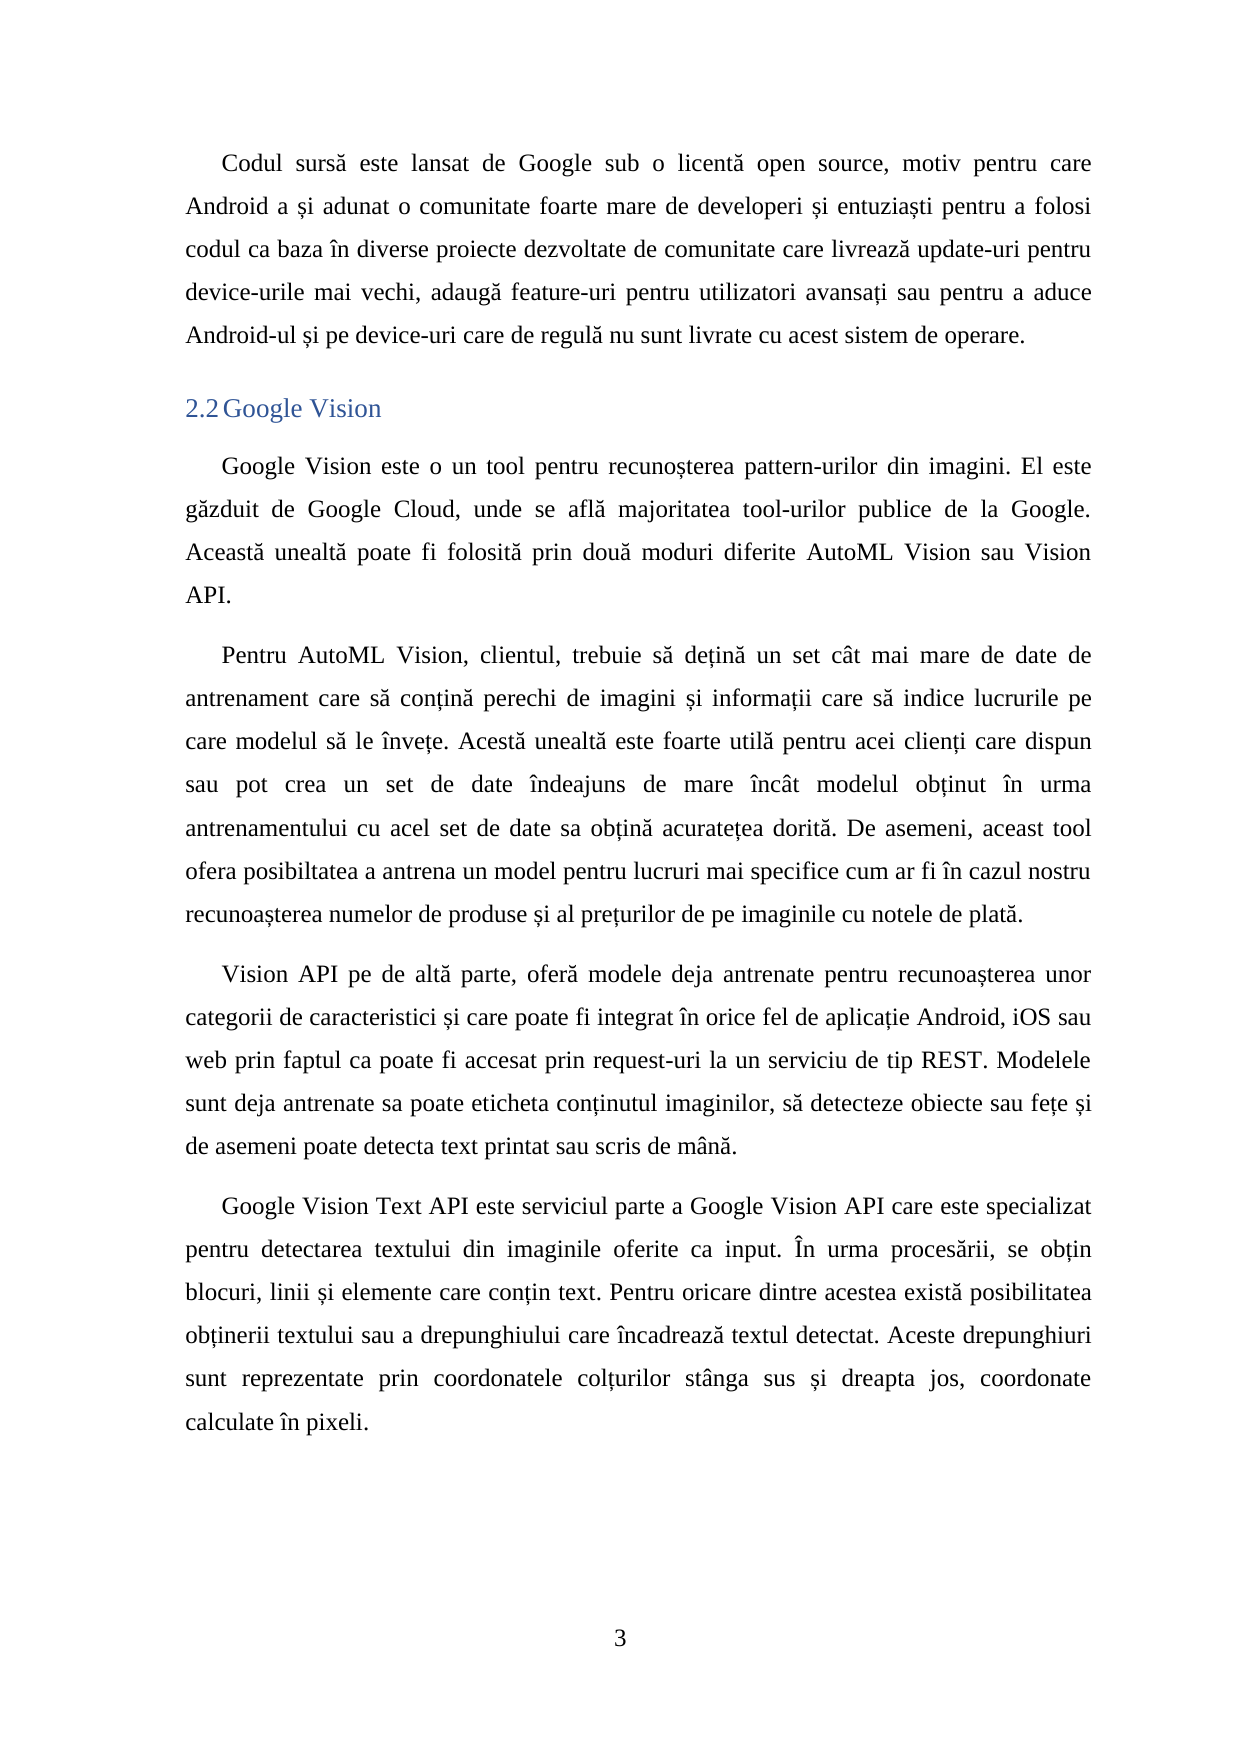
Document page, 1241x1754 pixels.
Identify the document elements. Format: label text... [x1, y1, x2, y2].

text Google Vision Text API este serviciul parte a Google Vision API care este specializat pentru detectarea textului din imaginile oferite ca input. În urma procesării, se obțin blocuri, linii și elemente care conțin text. Pentru oricare dintre acestea există posibilitatea obținerii textului sau a drepunghiului care încadrează textul detectat. Aceste drepunghiuri sunt reprezentate prin coordonatele colțurilor stânga sus și dreapta jos, coordonate calculate în pixeli. [185, 1191, 1093, 1435]
text Vision API pe de altă parte, oferă modele deja antrenate pentru recunoașterea unor categorii de caracteristici și care poate fi integrat în orice fel de aplicație Android, iOS sau web prin faptul ca poate fi accesat prin request-uri la un serviciu de tip REST. Modelele sunt deja antrenate sa poate eticheta conținutul imaginilor, să detecteze obiecte sau fețe și de asemeni poate detecta text printat sau scris de mână. [185, 959, 1093, 1160]
text Codul sursă este lansat de Google sub o licentă open source, motiv pentru care Android a și adunat o comunitate foarte mare de developeri și entuziaști pentru a folosi codul ca baza în diverse proiecte dezvoltate de comunitate care livrează update-uri pentru device-urile mai vechi, adaugă feature-uri pentru utilizatori avansați sau pentru a aduce Android-ul și pe device-uri care de regulă nu sunt livrate cu acest sistem de operare. [185, 148, 1093, 349]
text Google Vision este o un tool pentru recunoșterea pattern-urilor din imagini. El este găzduit de Google Cloud, unde se află majoritatea tool-urilor publice de la Google. Această unealtă poate fi folosită prin două moduri diferite AutoML Vision sau Vision API. [185, 451, 1093, 609]
text Pentru AutoML Vision, clientul, trebuie să dețină un set cât mai mare de date de antrenament care să conțină perechi de imagini și informații care să indice lucrurile pe care modelul să le învețe. Acestă unealtă este foarte utilă pentru acei clienți care dispun sau pot crea un set de date îndeajuns de mare încât modelul obținut în urma antrenamentului cu acel set de date sa obțină acuratețea dorită. De asemeni, aceast tool ofera posibiltatea a antrena un model pentru lucruri mai specifice cum ar fi în cazul nostru recunoașterea numelor de produse și al prețurilor de pe imaginile cu notele de plată. [185, 640, 1093, 928]
subtitle Google Vision [185, 392, 1093, 423]
